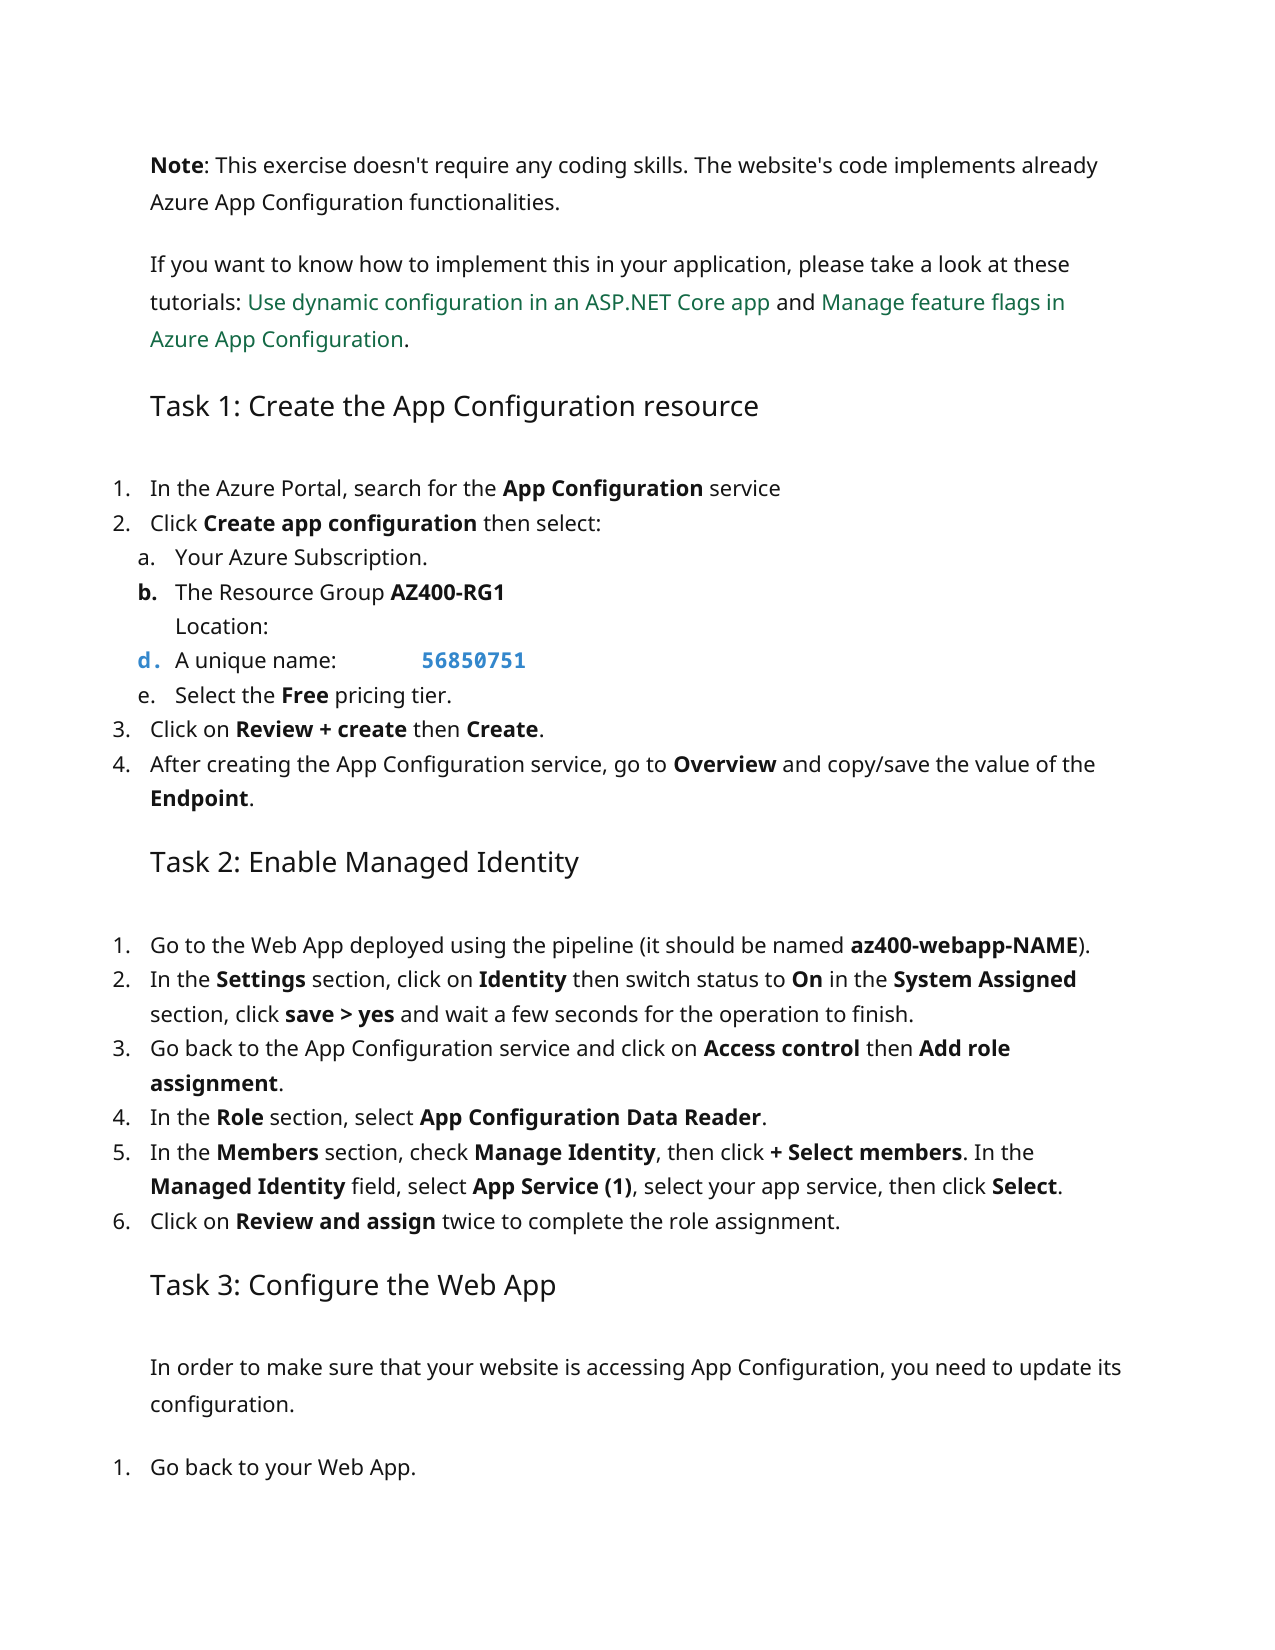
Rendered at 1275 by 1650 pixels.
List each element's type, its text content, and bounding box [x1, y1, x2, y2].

subtitle Task 1: Create the App Configuration resource [150, 386, 1125, 424]
list Your Azure Subscription. [137, 542, 1100, 572]
list After creating the App Configuration service, go to Overview and copy/save the value of the Endpoint. [112, 749, 1100, 813]
list Location: northcentralus [137, 611, 1100, 641]
text If you want to know how to implement this in your application, please take a look at these tutorials: Use dynamic configuration in an ASP.NET Core app and Manage feature flags in Azure App Configuration. [150, 249, 1125, 353]
list Go back to the App Configuration service and click on Access control then Add role assignment. [112, 1033, 1100, 1098]
list In the Settings section, click on Identity then switch status to On in the System Assigned section, click save > yes and wait a few seconds for the operation to finish. [112, 964, 1100, 1029]
list Click Create app configuration then select: [112, 507, 1100, 537]
text Note: This exercise doesn't require any coding skills. The website's code implements already Azure App Configuration functionalities. [150, 150, 1125, 217]
list Click on Review + create then Create. [112, 714, 1100, 744]
subtitle Task 2: Enable Managed Identity [150, 843, 1125, 881]
list The Resource Group AZ400-RG1 [137, 576, 1100, 606]
list In the Members section, check Manage Identity, then click + Select members. In the Managed Identity field, select App Service (1), select your app service, then click Select. [112, 1137, 1100, 1201]
list In the Role section, select App Configuration Data Reader. [112, 1102, 1100, 1132]
subtitle Task 3: Configure the Web App [150, 1265, 1125, 1303]
list A unique name: appcs-56850751 [137, 645, 1100, 675]
list In the Azure Portal, search for the App Configuration service [112, 473, 1100, 503]
list Go to the Web App deployed using the pipeline (it should be named az400-webapp-NAME). [112, 930, 1100, 960]
list Select the Free pricing tier. [137, 680, 1100, 710]
text In order to make sure that your website is accessing App Configuration, you need to update its configuration. [150, 1352, 1125, 1419]
list Click on Review and assign twice to complete the role assignment. [112, 1206, 1100, 1236]
list Go back to your Web App. [112, 1452, 1100, 1481]
